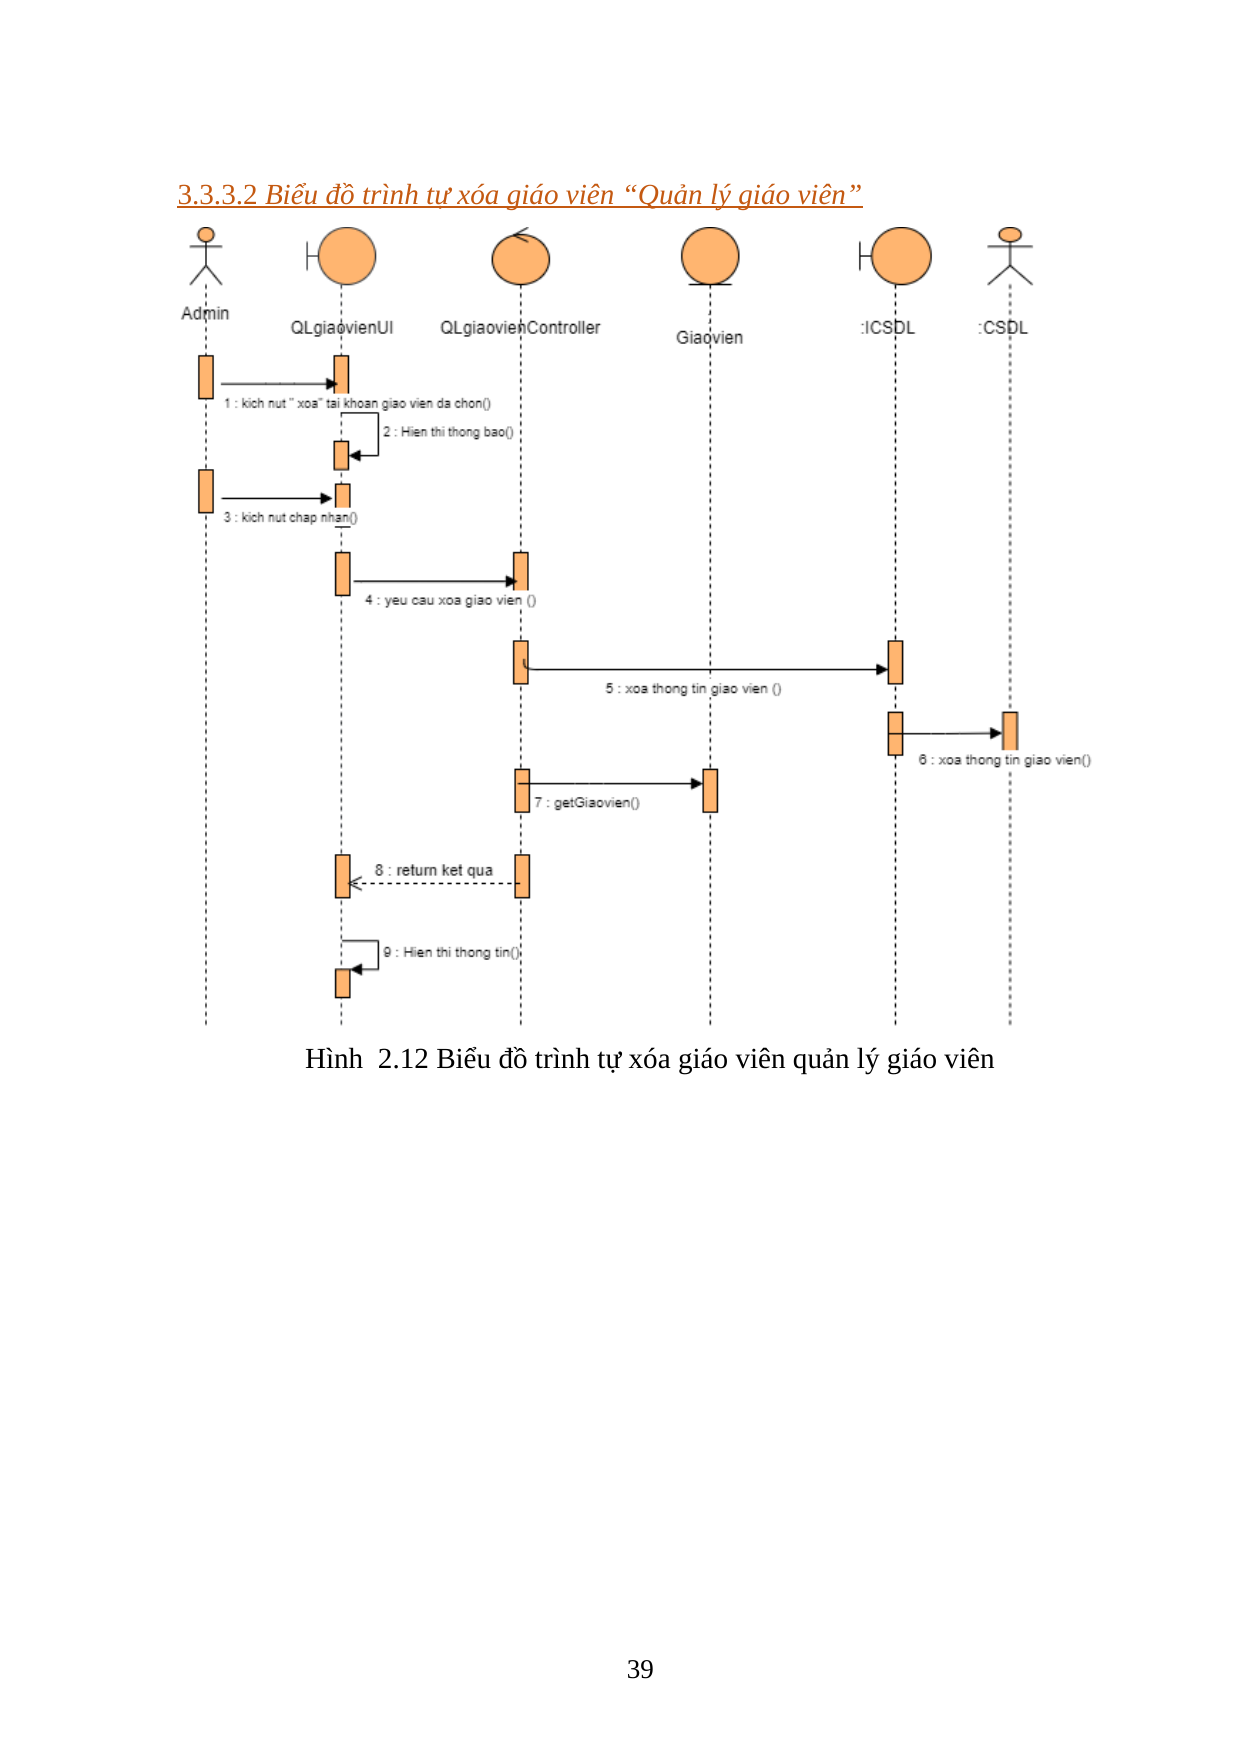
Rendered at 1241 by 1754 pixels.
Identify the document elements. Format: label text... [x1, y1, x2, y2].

subtitle 3.3.3.2 Biểu đồ trình tự xóa giáo viên “Quản lý giáo viên” [177, 177, 1122, 211]
picture [177, 227, 1093, 1027]
